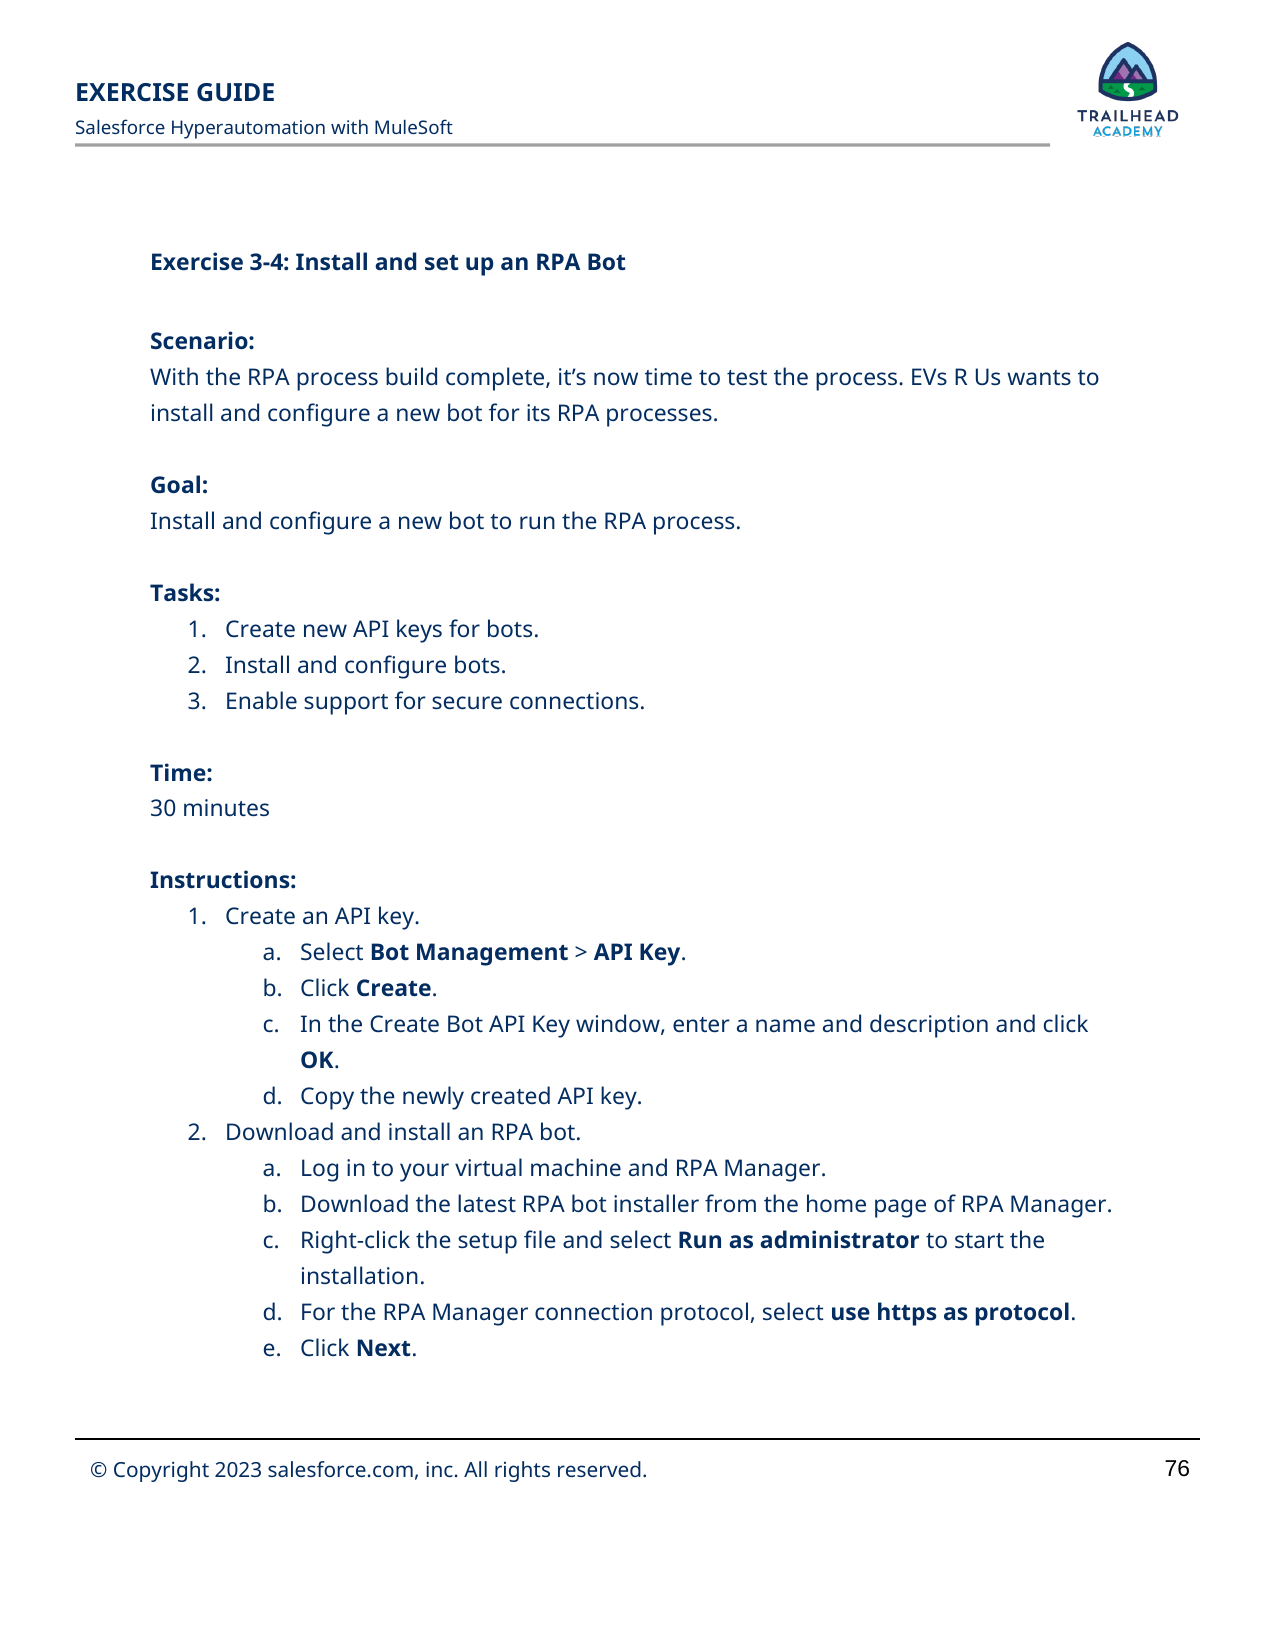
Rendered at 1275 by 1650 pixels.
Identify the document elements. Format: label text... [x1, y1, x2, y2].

list For the RPA Manager connection protocol, select use https as protocol. [262, 1296, 1125, 1327]
list Select Bot Management > API Key. [262, 936, 1125, 967]
text Tasks: [150, 577, 1125, 608]
text Instructions: [150, 864, 1125, 896]
text Time: [150, 756, 1125, 788]
text 30 minutes [150, 792, 1125, 824]
list Click Next. [262, 1331, 1125, 1363]
list Right-click the setup file and select Run as administrator to start the installation. [262, 1224, 1125, 1291]
subtitle Exercise 3-4: Install and set up an RPA Bot [150, 246, 1125, 277]
list Enable support for secure connections. [187, 684, 1125, 716]
list Create an API key. [187, 900, 1125, 931]
text Scenario: [150, 325, 1125, 356]
picture [1076, 41, 1179, 137]
list Create new API keys for bots. [187, 613, 1125, 644]
list In the Create Bot API Key window, enter a name and description and click OK. [262, 1008, 1125, 1075]
list Log in to your virtual machine and RPA Manager. [262, 1152, 1125, 1183]
text With the RPA process build complete, it’s now time to test the process. EVs R Us wants to install and configure a new bot for its RPA processes. [150, 361, 1125, 428]
text Install and configure a new bot to run the RPA process. [150, 505, 1125, 536]
list Copy the newly created API key. [262, 1080, 1125, 1111]
list Download the latest RPA bot installer from the home page of RPA Manager. [262, 1188, 1125, 1219]
list Install and configure bots. [187, 649, 1125, 680]
list Click Create. [262, 972, 1125, 1003]
list Download and install an RPA bot. [187, 1116, 1125, 1147]
text Goal: [150, 469, 1125, 500]
